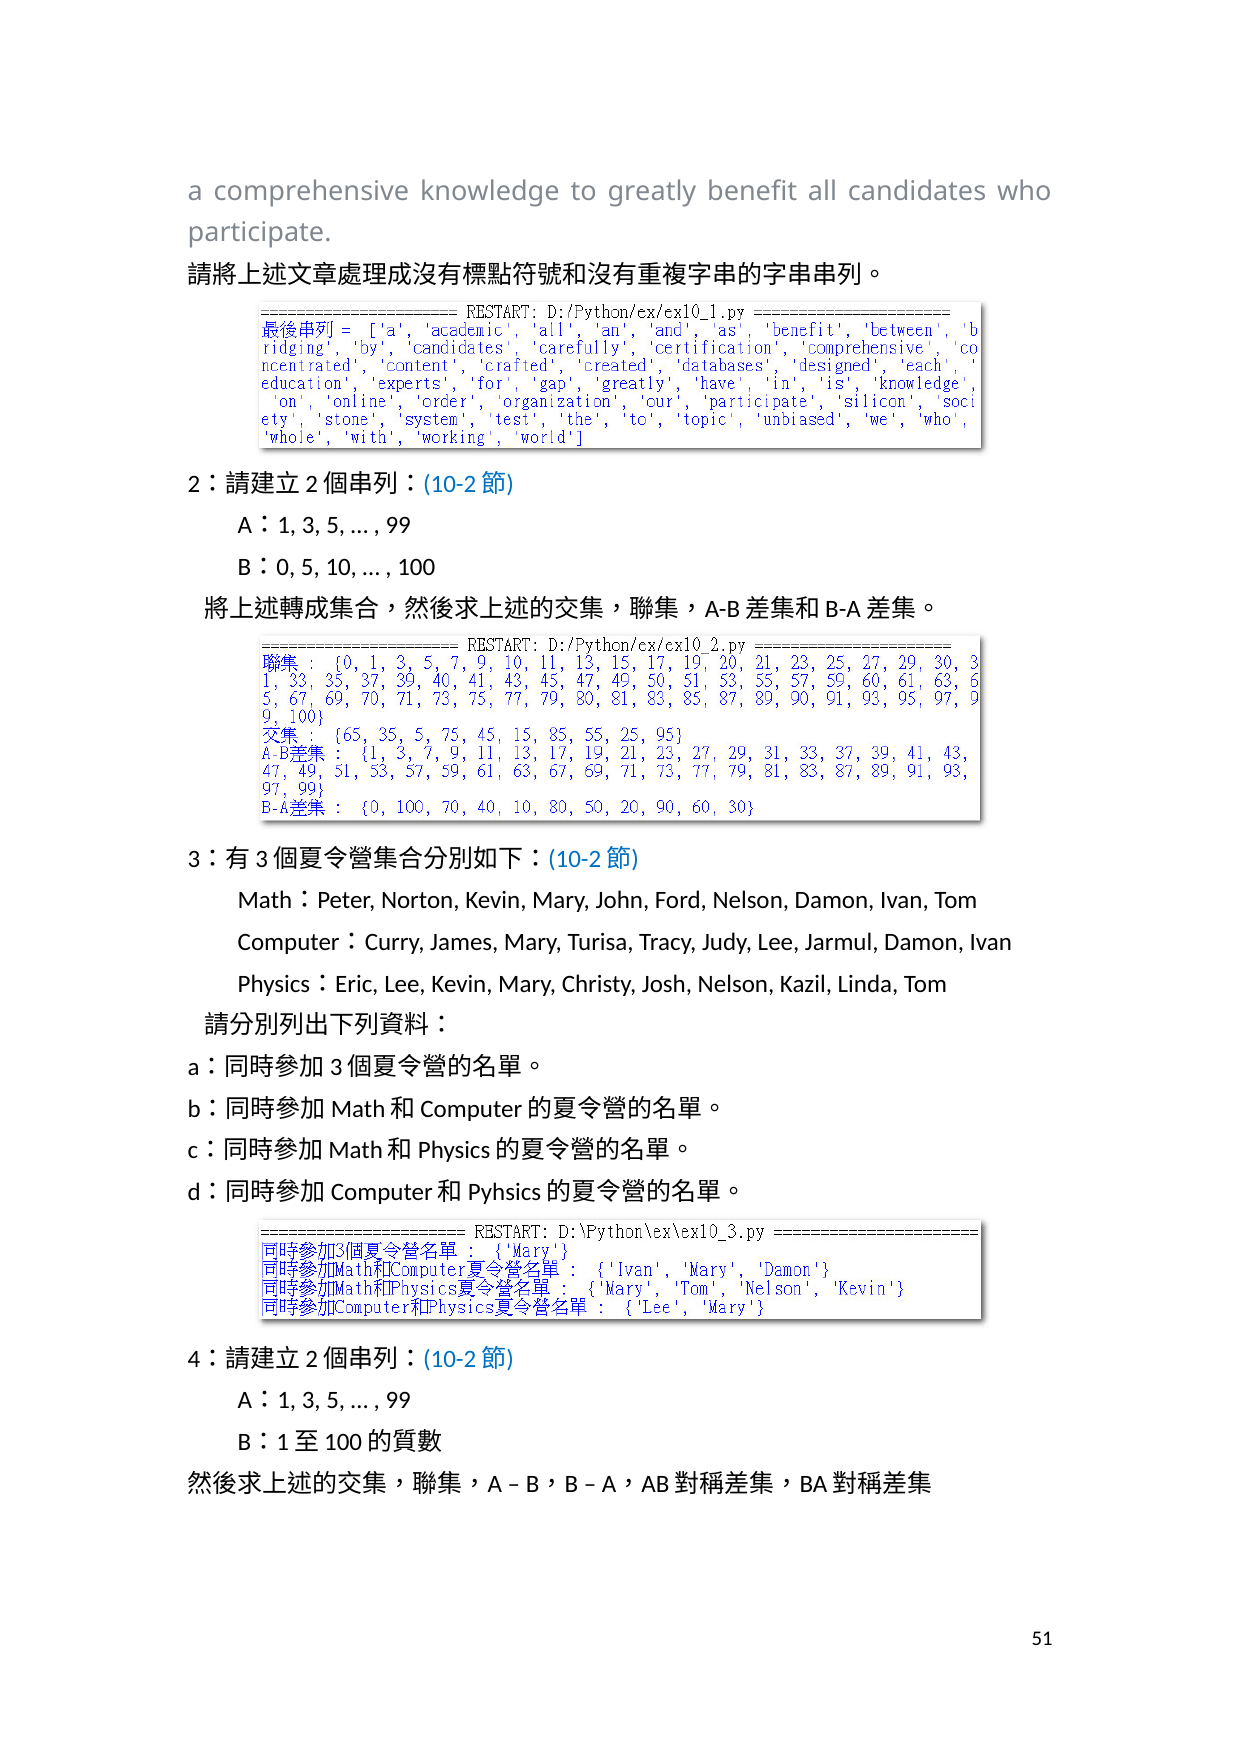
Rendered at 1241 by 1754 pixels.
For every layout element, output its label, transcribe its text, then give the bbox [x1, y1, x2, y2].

text A：1, 3, 5, … , 99 [237, 502, 1053, 544]
text A：1, 3, 5, … , 99 [237, 1377, 1053, 1419]
text 請將上述文章處理成沒有標點符號和沒有重複字串的字串串列。 [187, 252, 1053, 294]
picture [250, 1210, 991, 1329]
text a：同時參加3個夏令營的名單。 [187, 1044, 1053, 1085]
text 4：請建立2個串列：(10-2節) [187, 1335, 1053, 1377]
text Math：Peter, Norton, Kevin, Mary, John, Ford, Nelson, Damon, Ivan, Tom [237, 877, 1053, 919]
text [187, 169, 1053, 252]
text c：同時參加Math和Physics的夏令營的名單。 [187, 1127, 1053, 1169]
text 將上述轉成集合，然後求上述的交集，聯集，A-B差集和B-A差集。 [187, 585, 1053, 627]
text 然後求上述的交集，聯集，A – B，B – A，AB對稱差集，BA對稱差集 [187, 1460, 1053, 1502]
text 3：有3個夏令營集合分別如下：(10-2節) [187, 835, 1053, 877]
text Physics：Eric, Lee, Kevin, Mary, Christy, Josh, Nelson, Kazil, Linda, Tom [237, 960, 1053, 1002]
text B：1至100的質數 [237, 1419, 1053, 1460]
text Computer：Curry, James, Mary, Turisa, Tracy, Judy, Lee, Jarmul, Damon, Ivan [237, 919, 1053, 960]
picture [251, 627, 989, 830]
text B：0, 5, 10, … , 100 [237, 544, 1053, 585]
text d：同時參加Computer和Pyhsics的夏令營的名單。 [187, 1169, 1053, 1210]
text b：同時參加Math和Computer的夏令營的名單。 [187, 1085, 1053, 1127]
text 2：請建立2個串列：(10-2節) [187, 460, 1053, 502]
text 請分別列出下列資料： [187, 1002, 1053, 1044]
picture [251, 293, 990, 457]
